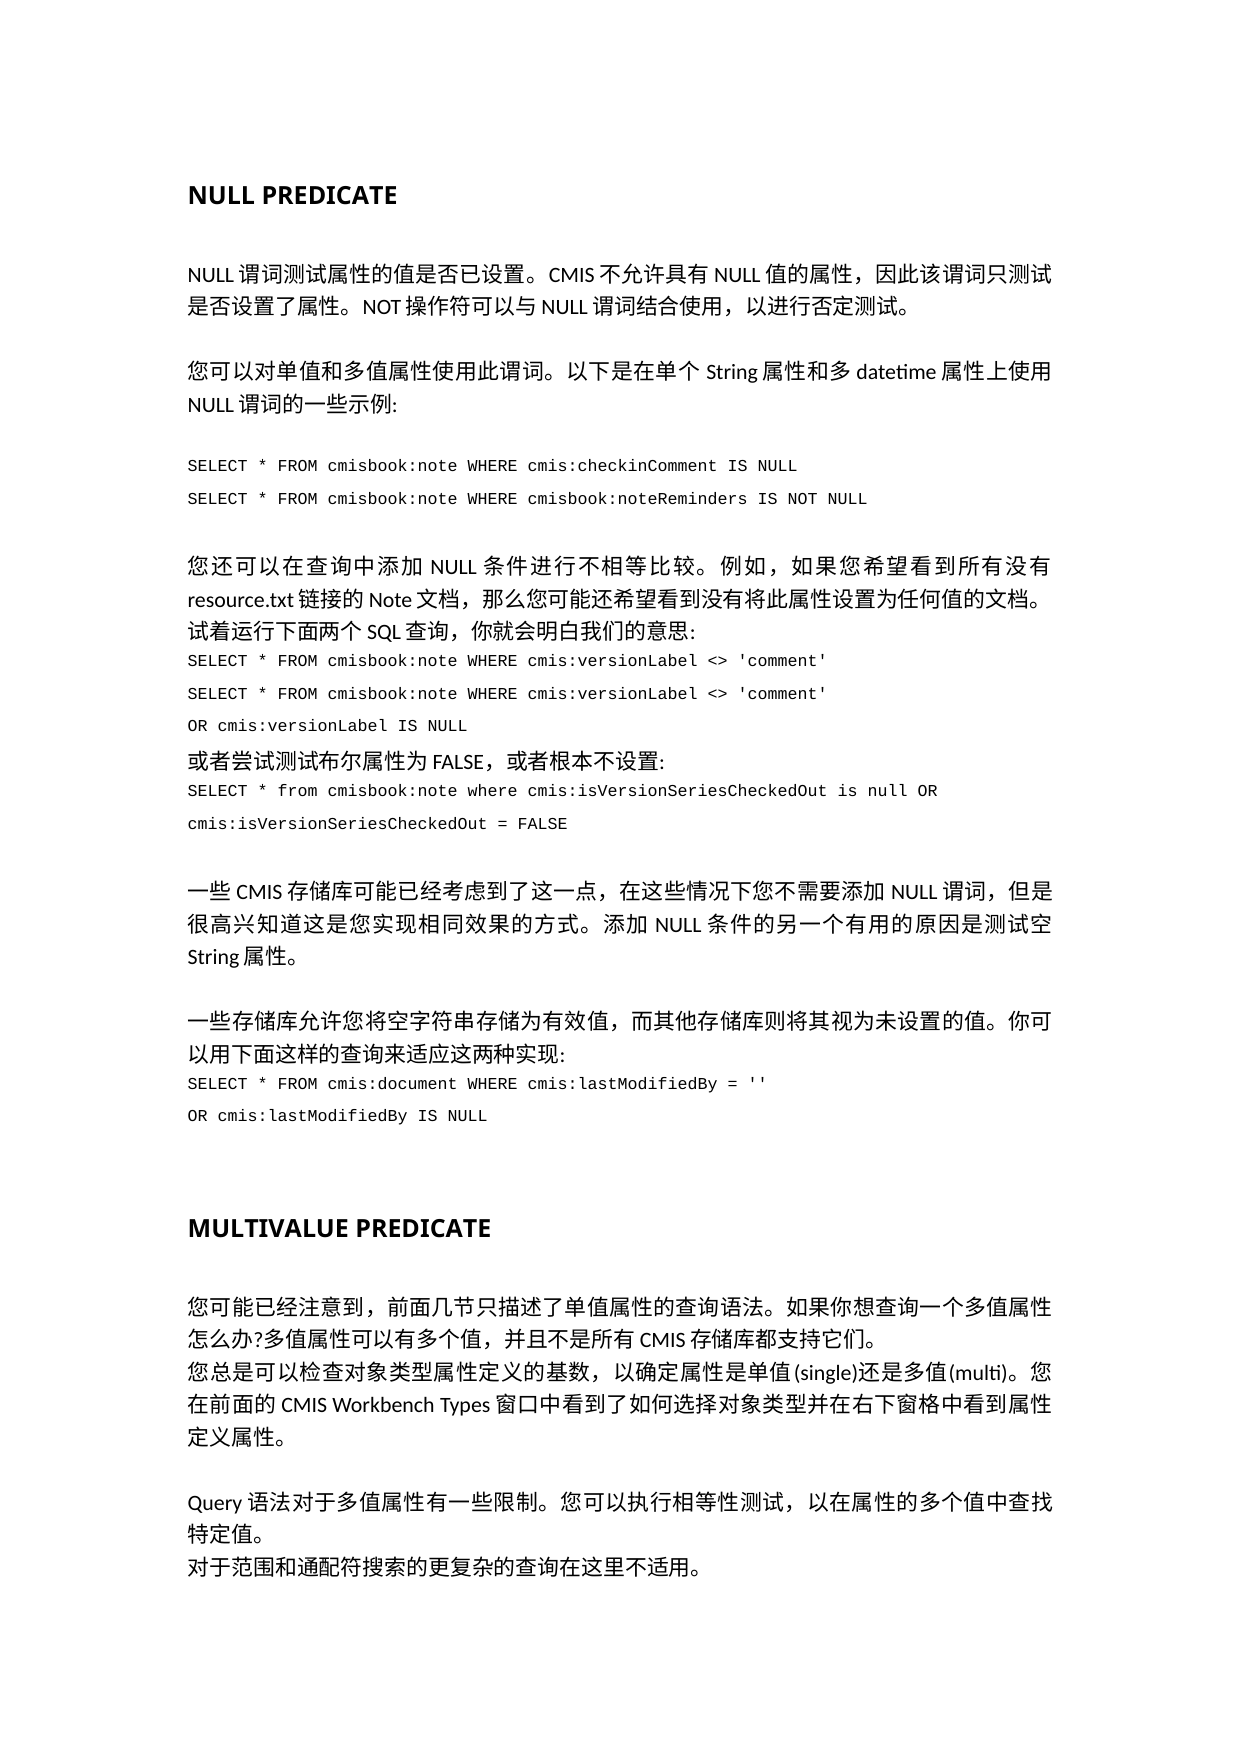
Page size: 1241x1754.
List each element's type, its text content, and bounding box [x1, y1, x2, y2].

text 您还可以在查询中添加NULL条件进行不相等比较。例如，如果您希望看到所有没有resource.txt链接的Note文档，那么您可能还希望看到没有将此属性设置为任何值的文档。试着运行下面两个SQL查询，你就会明白我们的意思: [187, 549, 1053, 646]
text SELECT * FROM cmisbook:note WHERE cmis:versionLabel <> 'comment' [187, 646, 1053, 679]
text SELECT * from cmisbook:note where cmis:isVersionSeriesCheckedOut is null OR [187, 776, 1053, 809]
text OR cmis:lastModifiedBy IS NULL [187, 1101, 1053, 1134]
text SELECT * FROM cmisbook:note WHERE cmis:checkinComment IS NULL [187, 451, 1053, 484]
text 一些CMIS存储库可能已经考虑到了这一点，在这些情况下您不需要添加NULL谓词，但是很高兴知道这是您实现相同效果的方式。添加NULL条件的另一个有用的原因是测试空String属性。 [187, 874, 1053, 971]
text 您可能已经注意到，前面几节只描述了单值属性的查询语法。如果你想查询一个多值属性怎么办?多值属性可以有多个值，并且不是所有CMIS存储库都支持它们。 您总是可以检查对象类型属性定义的基数，以确定属性是单值(single)还是多值(multi)。您在前面的CMIS Workbench Types窗口中看到了如何选择对象类型并在右下窗格中看到属性定义属性。 [187, 1289, 1053, 1452]
text 您可以对单值和多值属性使用此谓词。以下是在单个String属性和多datetime属性上使用NULL谓词的一些示例: [187, 354, 1053, 419]
text 或者尝试测试布尔属性为FALSE，或者根本不设置: [187, 744, 1053, 776]
text SELECT * FROM cmisbook:note WHERE cmisbook:noteReminders IS NOT NULL [187, 484, 1053, 516]
text 一些存储库允许您将空字符串存储为有效值，而其他存储库则将其视为未设置的值。你可以用下面这样的查询来适应这两种实现: [187, 1004, 1053, 1069]
text NULL谓词测试属性的值是否已设置。CMIS不允许具有NULL值的属性，因此该谓词只测试是否设置了属性。NOT操作符可以与NULL谓词结合使用，以进行否定测试。 [187, 256, 1053, 321]
text Query语法对于多值属性有一些限制。您可以执行相等性测试，以在属性的多个值中查找特定值。 对于范围和通配符搜索的更复杂的查询在这里不适用。 [187, 1484, 1053, 1582]
subtitle NULL PREDICATE [187, 162, 1053, 227]
text SELECT * FROM cmis:document WHERE cmis:lastModifiedBy = '' [187, 1069, 1053, 1101]
text SELECT * FROM cmisbook:note WHERE cmis:versionLabel <> 'comment' [187, 679, 1053, 711]
text OR cmis:versionLabel IS NULL [187, 711, 1053, 744]
subtitle MULTIVALUE PREDICATE [187, 1195, 1053, 1260]
text cmis:isVersionSeriesCheckedOut = FALSE [187, 809, 1053, 841]
